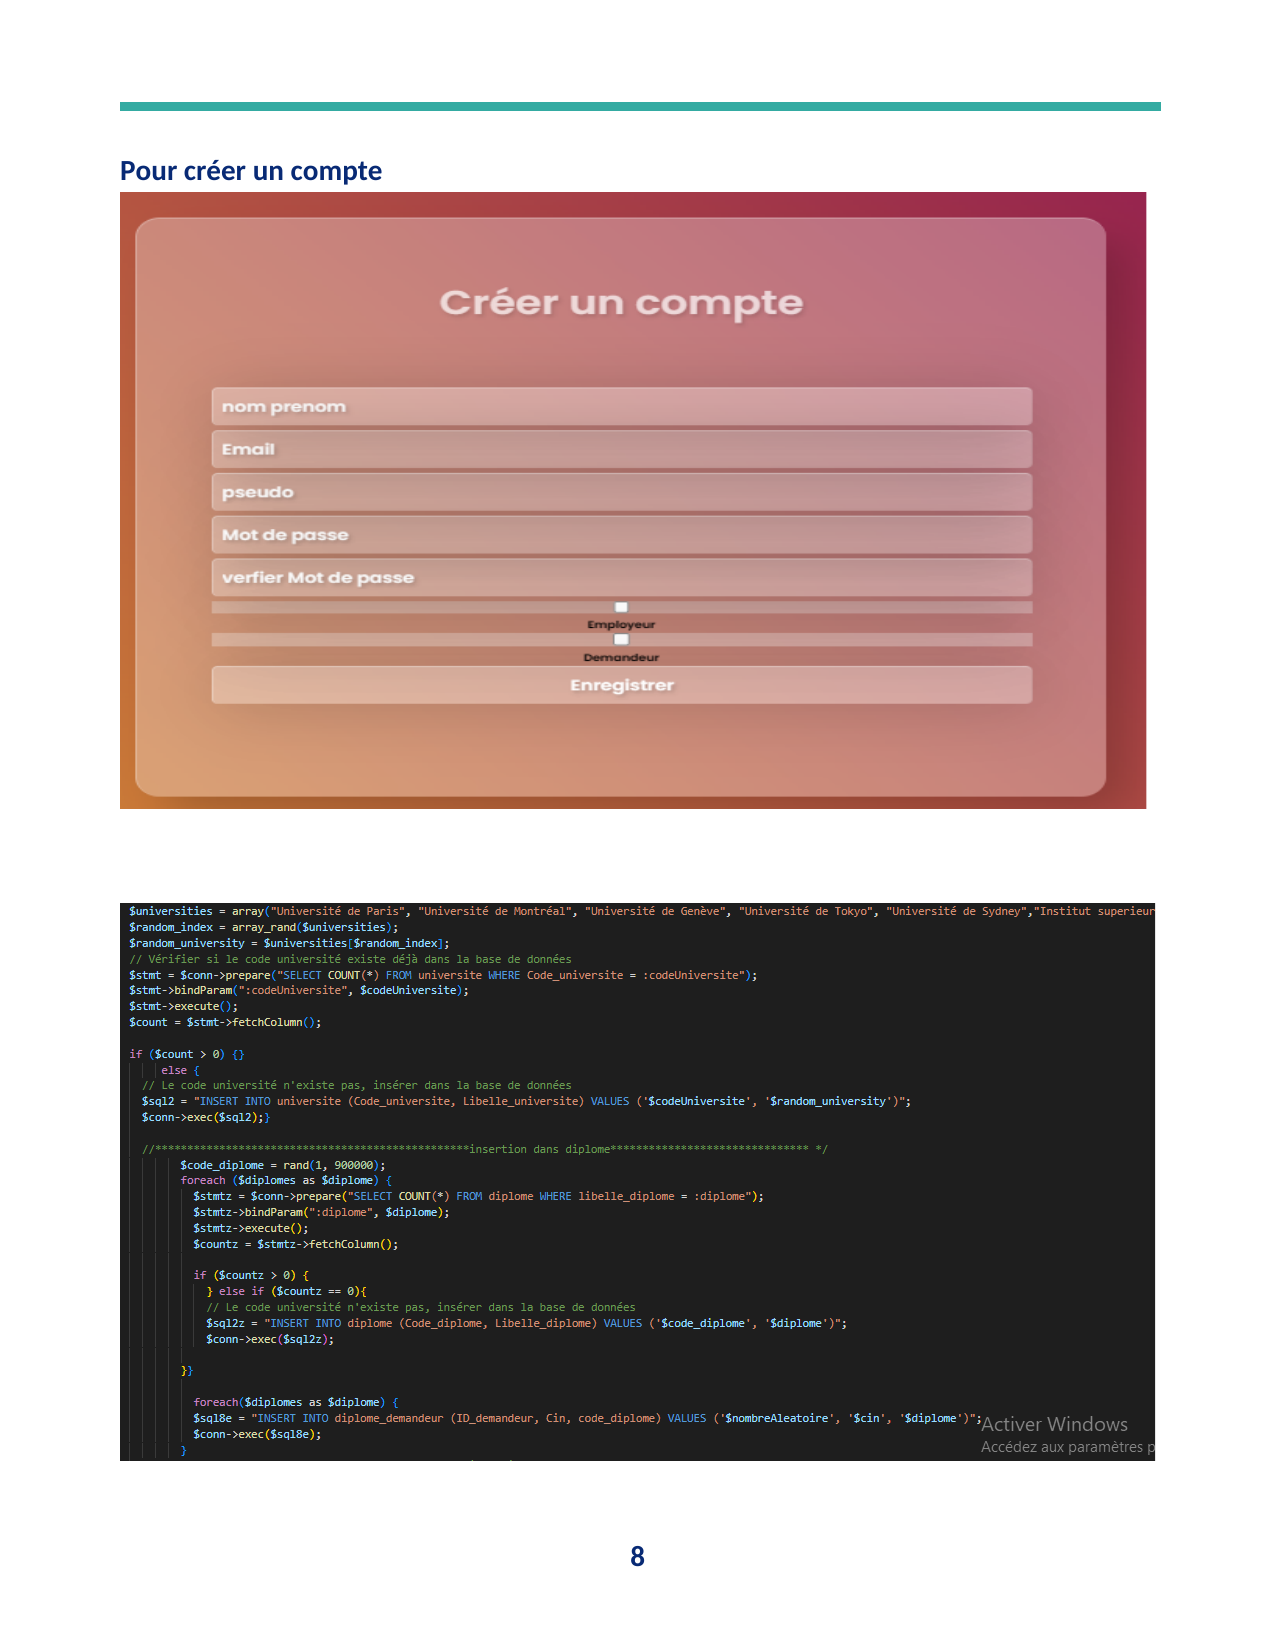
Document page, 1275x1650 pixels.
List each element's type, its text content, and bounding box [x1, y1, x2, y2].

picture [120, 192, 1147, 809]
picture [120, 903, 1155, 1461]
